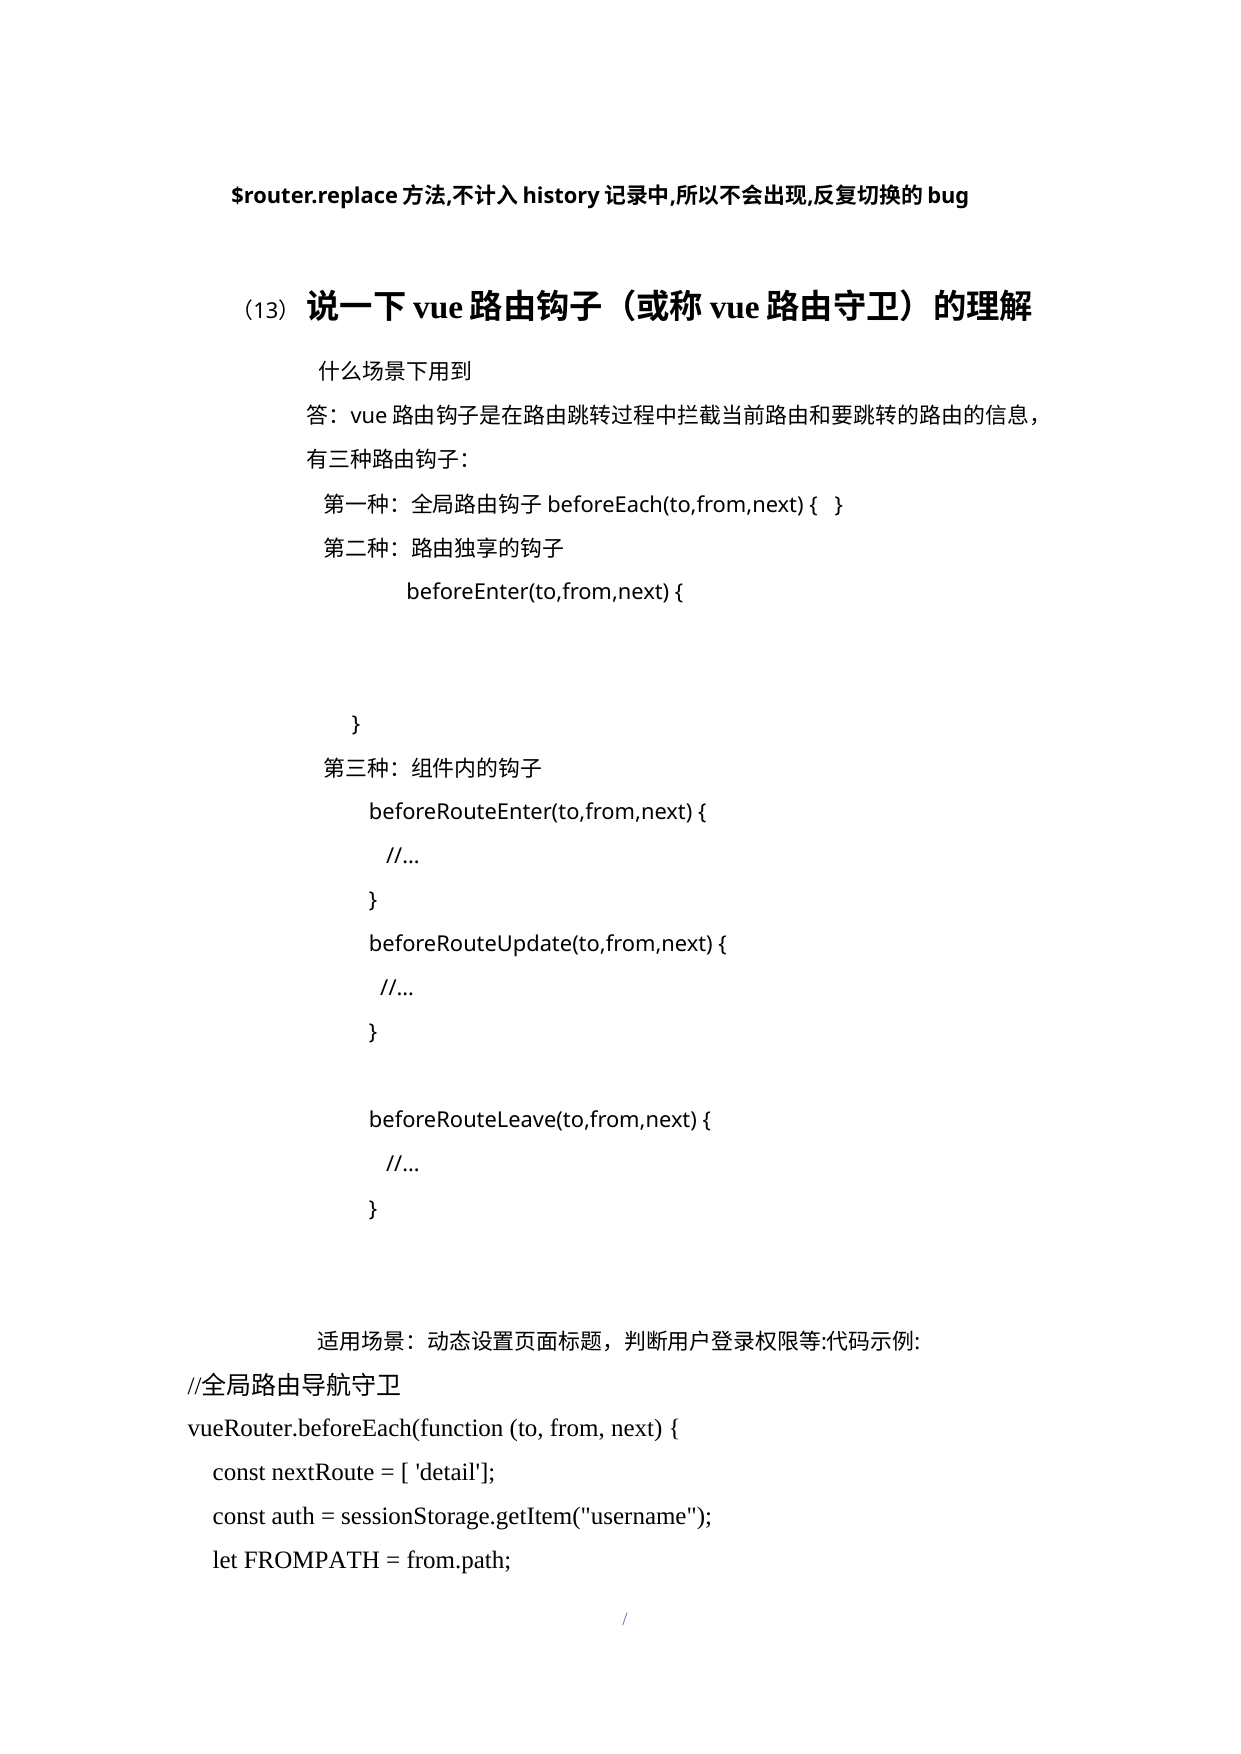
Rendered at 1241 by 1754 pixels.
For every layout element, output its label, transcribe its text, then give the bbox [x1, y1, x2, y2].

list 第一种：全局路由钩子 beforeEach(to,from,next) { } [306, 480, 1053, 524]
list beforeRouteUpdate(to,from,next) { [306, 921, 1053, 965]
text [231, 172, 1053, 216]
list } [306, 1185, 1053, 1229]
list //… [306, 833, 1053, 877]
list 说一下vue路由钩子（或称vue路由守卫）的理解 [231, 260, 1053, 348]
list //… [306, 965, 1053, 1009]
list } [306, 701, 1053, 745]
text const auth = sessionStorage.getItem("username"); [187, 1494, 1053, 1538]
list beforeRouteEnter(to,from,next) { [306, 789, 1053, 833]
list 第三种：组件内的钩子 [306, 745, 1053, 789]
text //全局路由导航守卫 [187, 1362, 1053, 1406]
list beforeEnter(to,from,next) { [306, 568, 1053, 613]
list } [306, 1009, 1053, 1053]
list //… [306, 1141, 1053, 1185]
list } [306, 877, 1053, 921]
text const nextRoute = [ 'detail']; [187, 1450, 1053, 1494]
text vueRouter.beforeEach(function (to, from, next) { [187, 1406, 1053, 1450]
list 什么场景下用到 [275, 348, 1053, 392]
list 答：vue路由钩子是在路由跳转过程中拦截当前路由和要跳转的路由的信息，有三种路由钩子： [306, 392, 1053, 480]
list 第二种：路由独享的钩子 [306, 524, 1053, 568]
list 适用场景：动态设置页面标题，判断用户登录权限等:代码示例: [306, 1318, 1053, 1362]
text let FROMPATH = from.path; [187, 1538, 1053, 1582]
list beforeRouteLeave(to,from,next) { [306, 1097, 1053, 1141]
